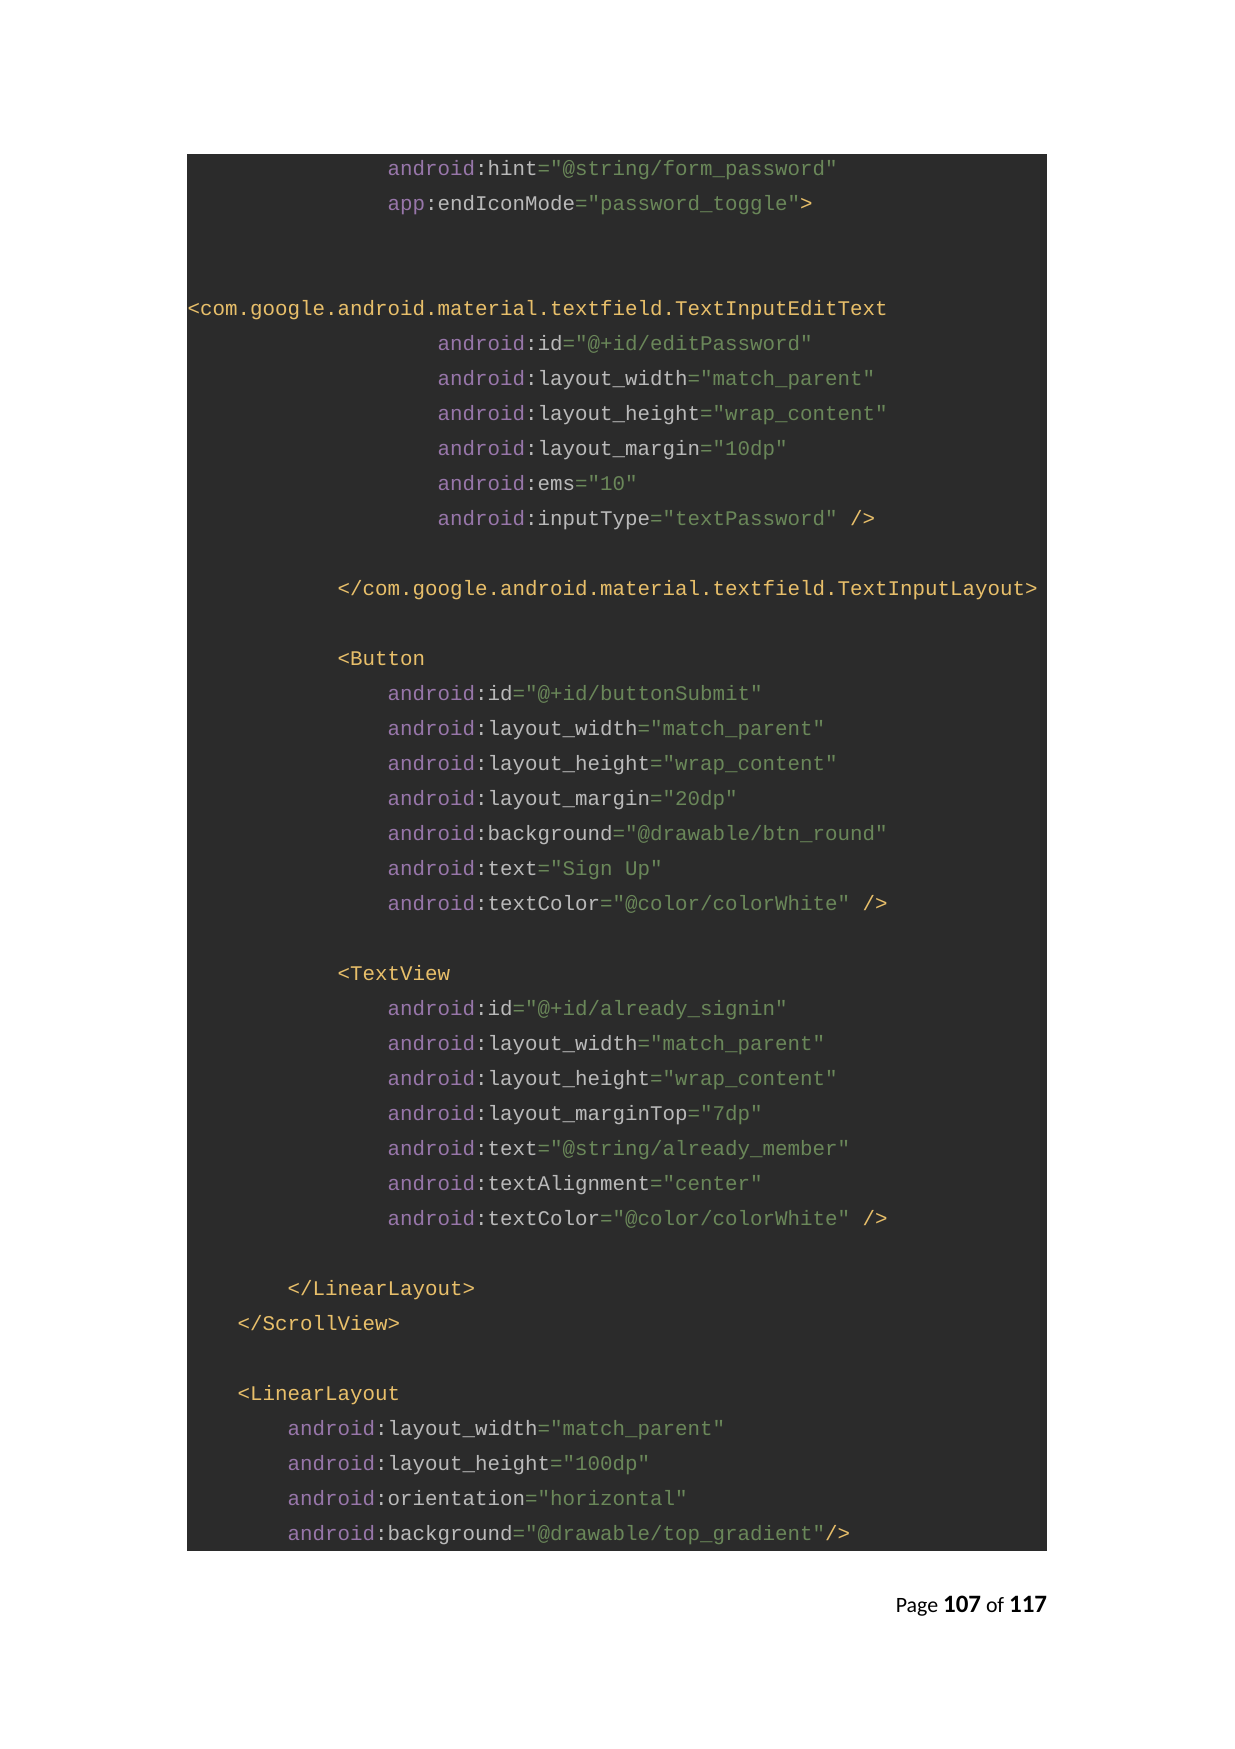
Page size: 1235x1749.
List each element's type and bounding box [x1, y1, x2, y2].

text [187, 154, 1047, 1551]
